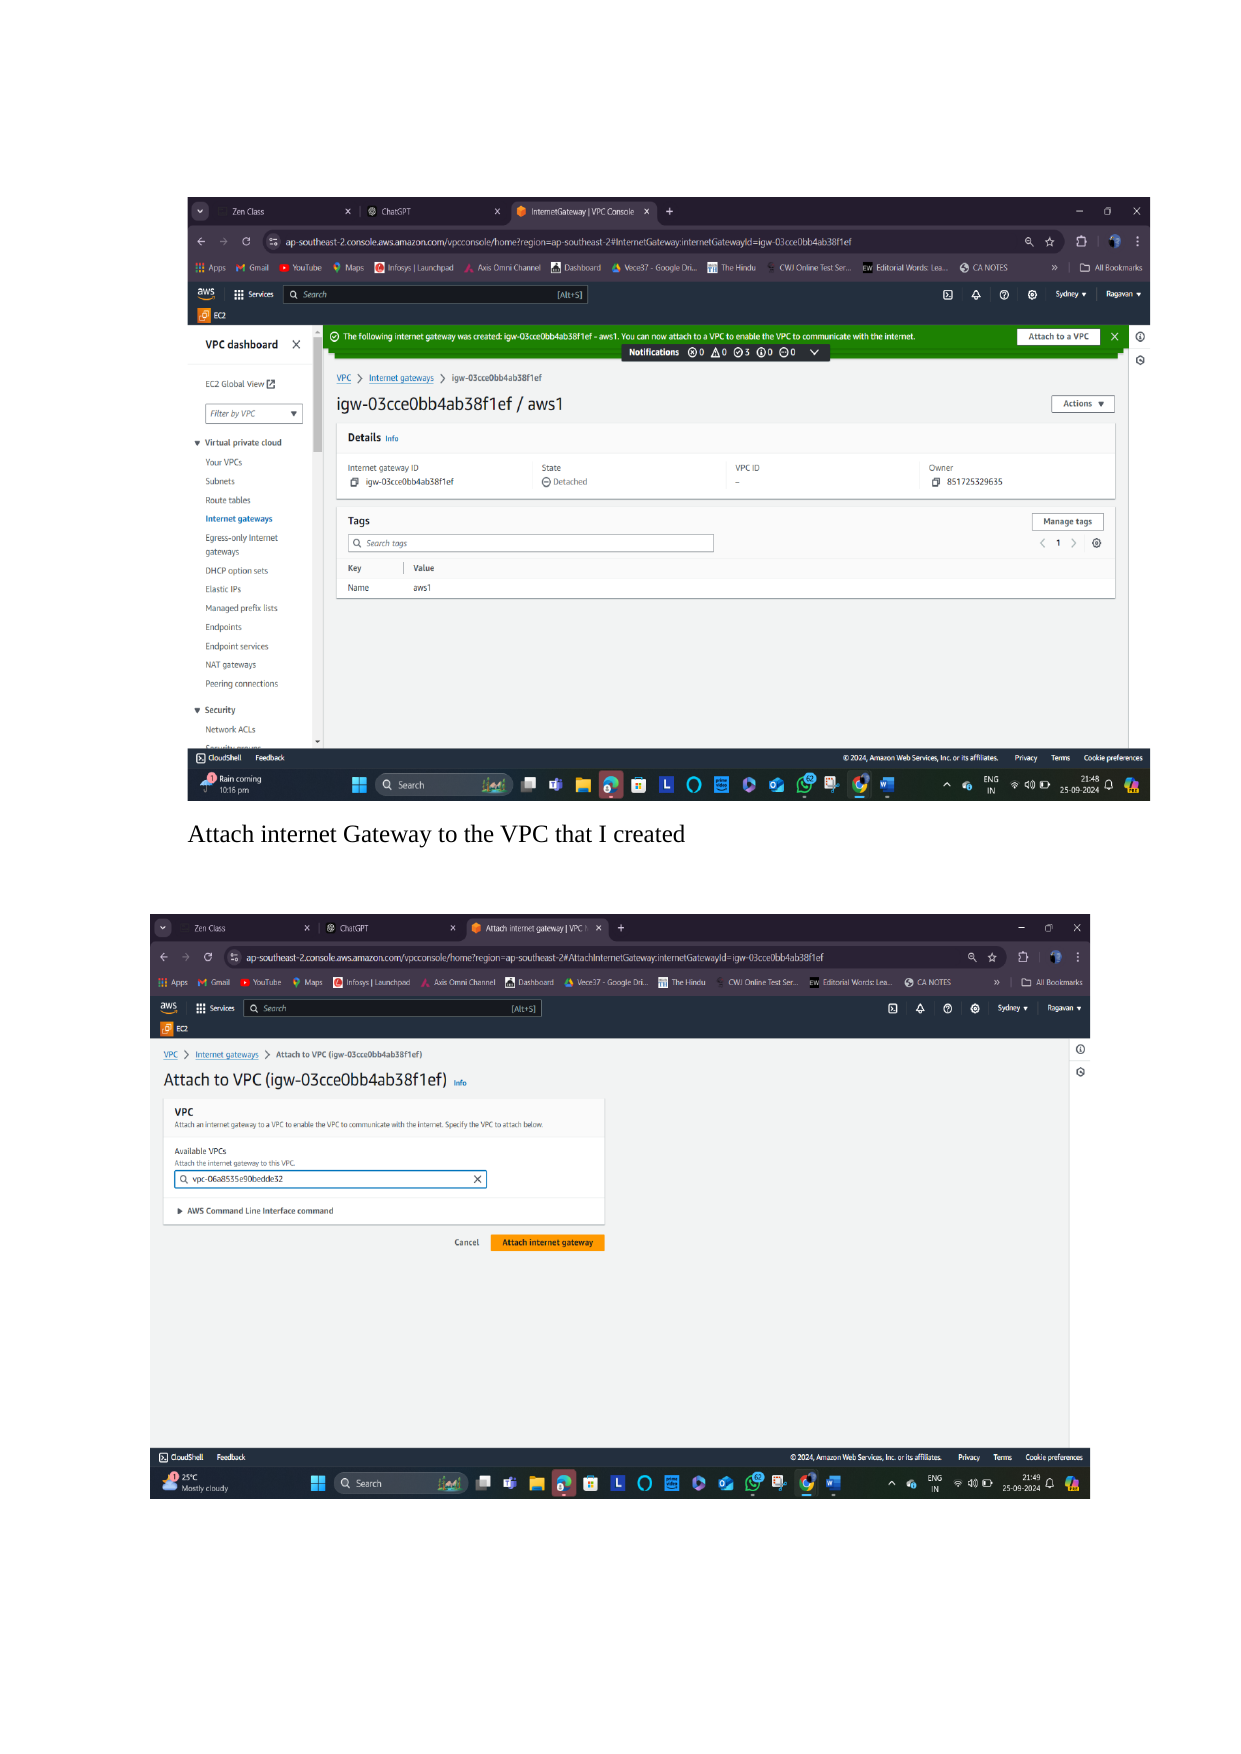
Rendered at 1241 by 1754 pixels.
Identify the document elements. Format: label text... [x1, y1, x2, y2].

picture [187, 197, 1150, 801]
picture [150, 914, 1091, 1499]
text Attach internet Gateway to the VPC that I created [187, 819, 1090, 848]
